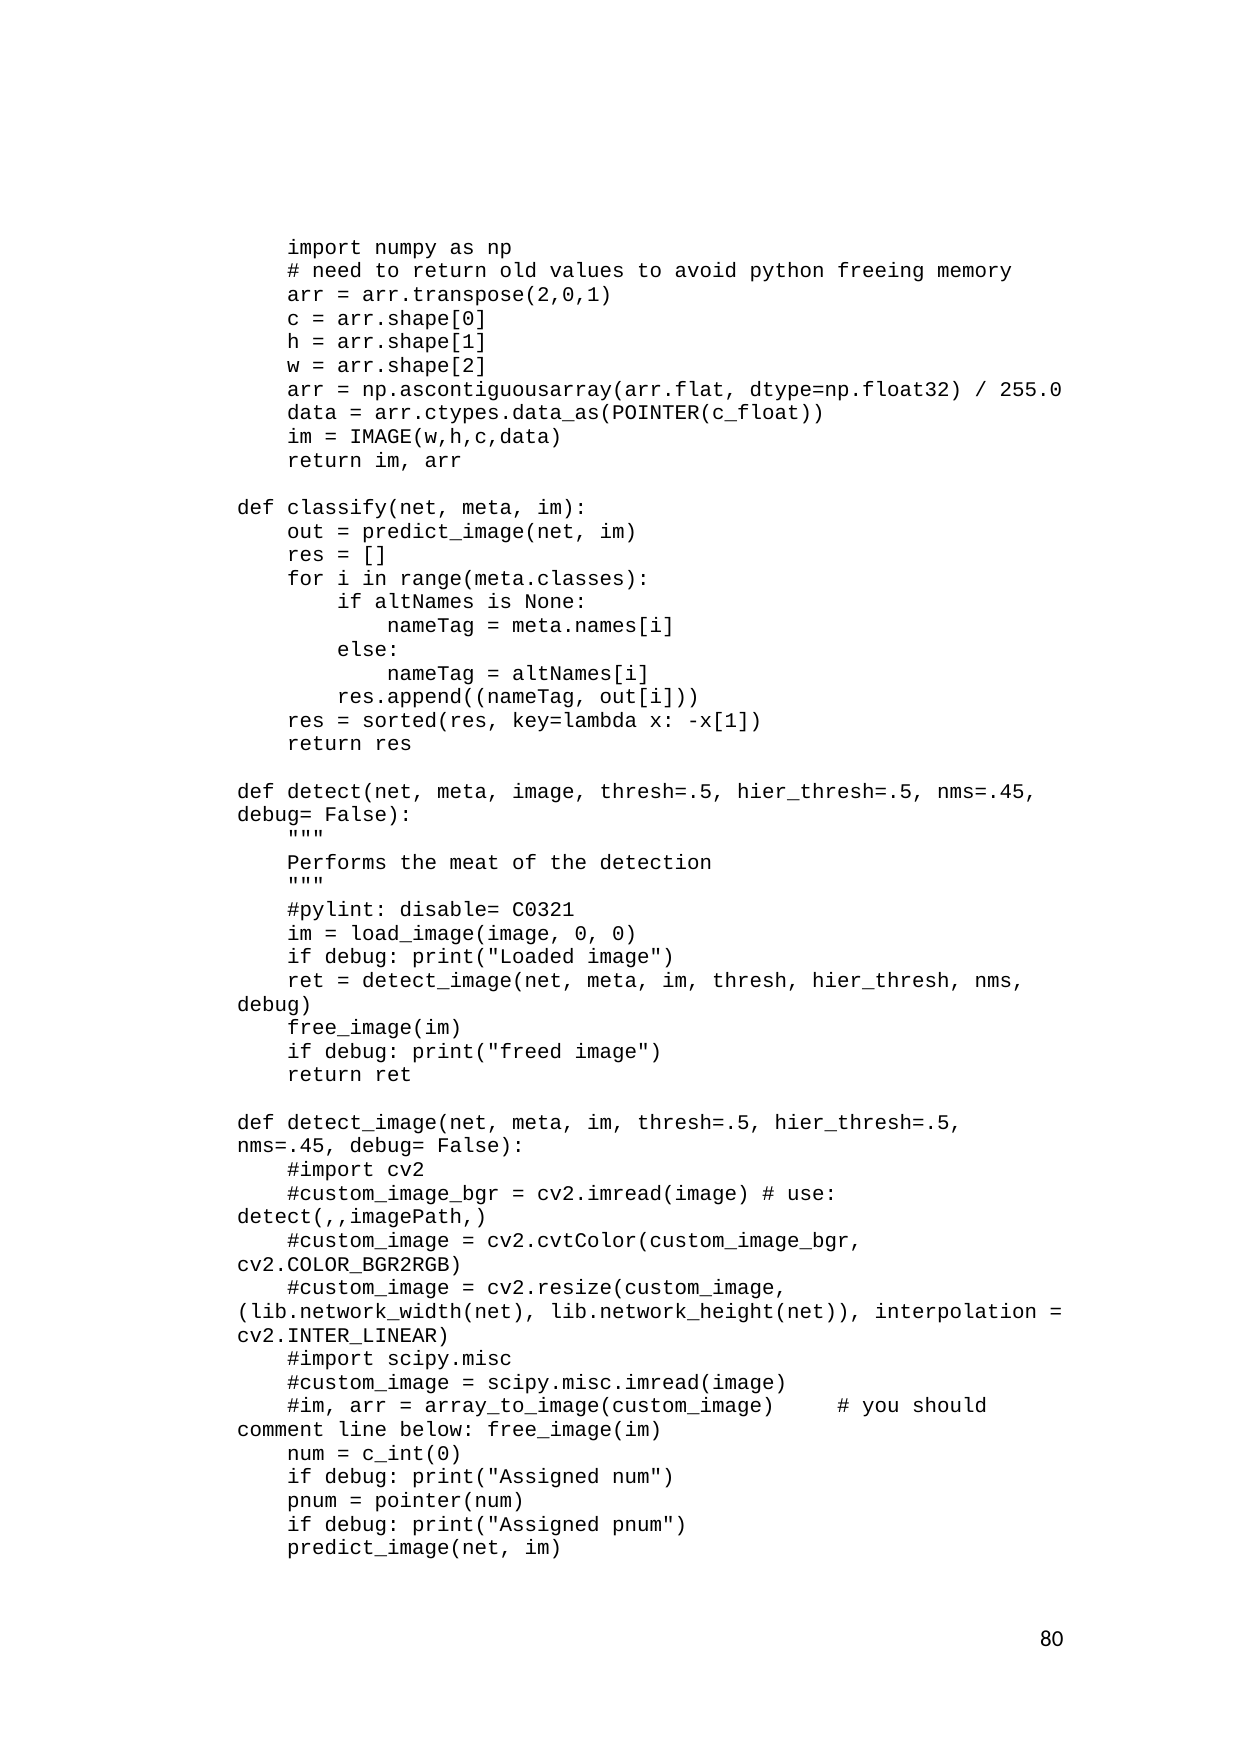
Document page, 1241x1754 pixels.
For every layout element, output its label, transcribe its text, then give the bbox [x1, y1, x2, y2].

text data = arr.ctypes.data_as(POINTER(c_float)) [237, 402, 1063, 426]
text return ret [237, 1064, 1063, 1088]
text if debug: print("Loaded image") [237, 946, 1063, 970]
text #custom_image = cv2.resize(custom_image,(lib.network_width(net), lib.network_height(net)), interpolation = cv2.INTER_LINEAR) [237, 1277, 1063, 1348]
text nameTag = altNames[i] [237, 662, 1063, 686]
text num = c_int(0) [237, 1443, 1063, 1466]
text h = arr.shape[1] [237, 331, 1063, 355]
text return res [237, 733, 1063, 757]
text import numpy as np [237, 237, 1063, 261]
text res = sorted(res, key=lambda x: -x[1]) [237, 710, 1063, 733]
text def detect_image(net, meta, im, thresh=.5, hier_thresh=.5, nms=.45, debug= False): [237, 1112, 1063, 1159]
text def detect(net, meta, image, thresh=.5, hier_thresh=.5, nms=.45, debug= False): [237, 781, 1063, 828]
text def classify(net, meta, im): [237, 497, 1063, 521]
text #pylint: disable= C0321 [237, 899, 1063, 923]
text #custom_image = cv2.cvtColor(custom_image_bgr, cv2.COLOR_BGR2RGB) [237, 1230, 1063, 1277]
text arr = np.ascontiguousarray(arr.flat, dtype=np.float32) / 255.0 [237, 379, 1063, 402]
text nameTag = meta.names[i] [237, 615, 1063, 639]
text """ [237, 828, 1063, 852]
text free_image(im) [237, 1017, 1063, 1041]
text if debug: print("Assigned num") [237, 1466, 1063, 1490]
text c = arr.shape[0] [237, 308, 1063, 331]
text pnum = pointer(num) [237, 1490, 1063, 1514]
text im = IMAGE(w,h,c,data) [237, 426, 1063, 450]
text #import cv2 [237, 1159, 1063, 1183]
text # need to return old values to avoid python freeing memory [237, 261, 1063, 284]
text if debug: print("Assigned pnum") [237, 1514, 1063, 1537]
text if altNames is None: [237, 592, 1063, 615]
text #custom_image_bgr = cv2.imread(image) # use: detect(,,imagePath,) [237, 1183, 1063, 1230]
text if debug: print("freed image") [237, 1041, 1063, 1064]
text predict_image(net, im) [237, 1537, 1063, 1561]
text w = arr.shape[2] [237, 355, 1063, 379]
text im = load_image(image, 0, 0) [237, 923, 1063, 946]
text else: [237, 639, 1063, 662]
text #im, arr = array_to_image(custom_image) # you should comment line below: free_image(im) [237, 1396, 1063, 1443]
text out = predict_image(net, im) [237, 521, 1063, 544]
text res = [] [237, 544, 1063, 568]
text #custom_image = scipy.misc.imread(image) [237, 1372, 1063, 1396]
text res.append((nameTag, out[i])) [237, 686, 1063, 710]
text """ [237, 875, 1063, 899]
text Performs the meat of the detection [237, 852, 1063, 875]
text for i in range(meta.classes): [237, 568, 1063, 592]
text #import scipy.misc [237, 1348, 1063, 1372]
text arr = arr.transpose(2,0,1) [237, 284, 1063, 308]
text return im, arr [237, 450, 1063, 473]
text ret = detect_image(net, meta, im, thresh, hier_thresh, nms, debug) [237, 970, 1063, 1017]
